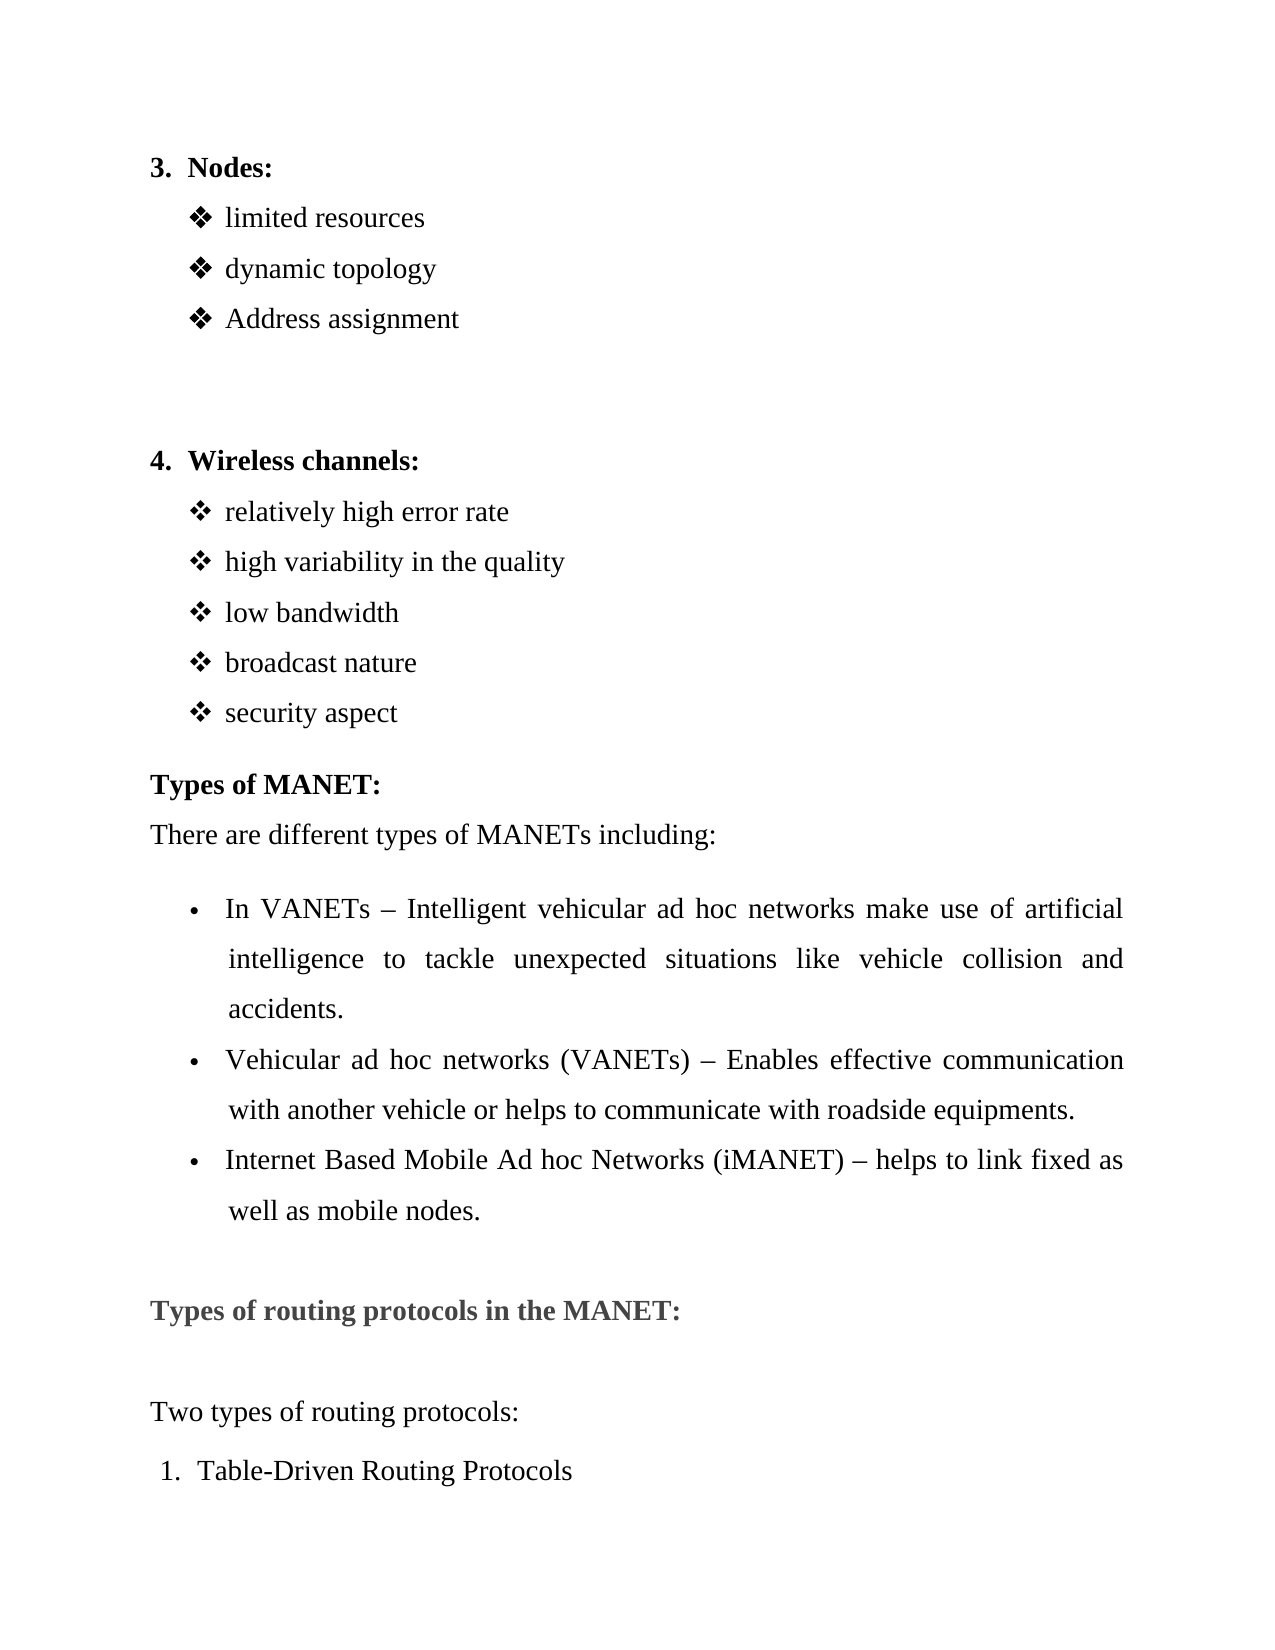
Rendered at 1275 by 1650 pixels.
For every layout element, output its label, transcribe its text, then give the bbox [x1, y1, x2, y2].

list high variability in the quality [187, 544, 1125, 578]
list low bandwidth [187, 595, 1125, 628]
text Types of MANET: [150, 767, 1125, 800]
list broadcast nature [187, 645, 1125, 679]
list security aspect [187, 696, 1125, 729]
list Wireless channels: [150, 443, 1125, 477]
list Nodes: [150, 150, 1125, 183]
list dynamic topology [187, 251, 1125, 284]
list Address assignment [187, 301, 1125, 335]
text Two types of routing protocols: [150, 1394, 1125, 1427]
list In VANETs – Intelligent vehicular ad hoc networks make use of artificial intelligence to tackle unexpected situations like vehicle collision and accidents. [191, 891, 1125, 1025]
list relatively high error rate [187, 494, 1125, 527]
text Types of routing protocols in the MANET: [150, 1293, 1125, 1327]
list limited resources [187, 200, 1125, 234]
text There are different types of MANETs including: [150, 817, 1125, 851]
list Vehicular ad hoc networks (VANETs) – Enables effective communication with another vehicle or helps to communicate with roadside equipments. [191, 1042, 1125, 1126]
list Table-Driven Routing Protocols [159, 1453, 1125, 1487]
list Internet Based Mobile Ad hoc Networks (iMANET) – helps to link fixed as well as mobile nodes. [191, 1142, 1125, 1226]
